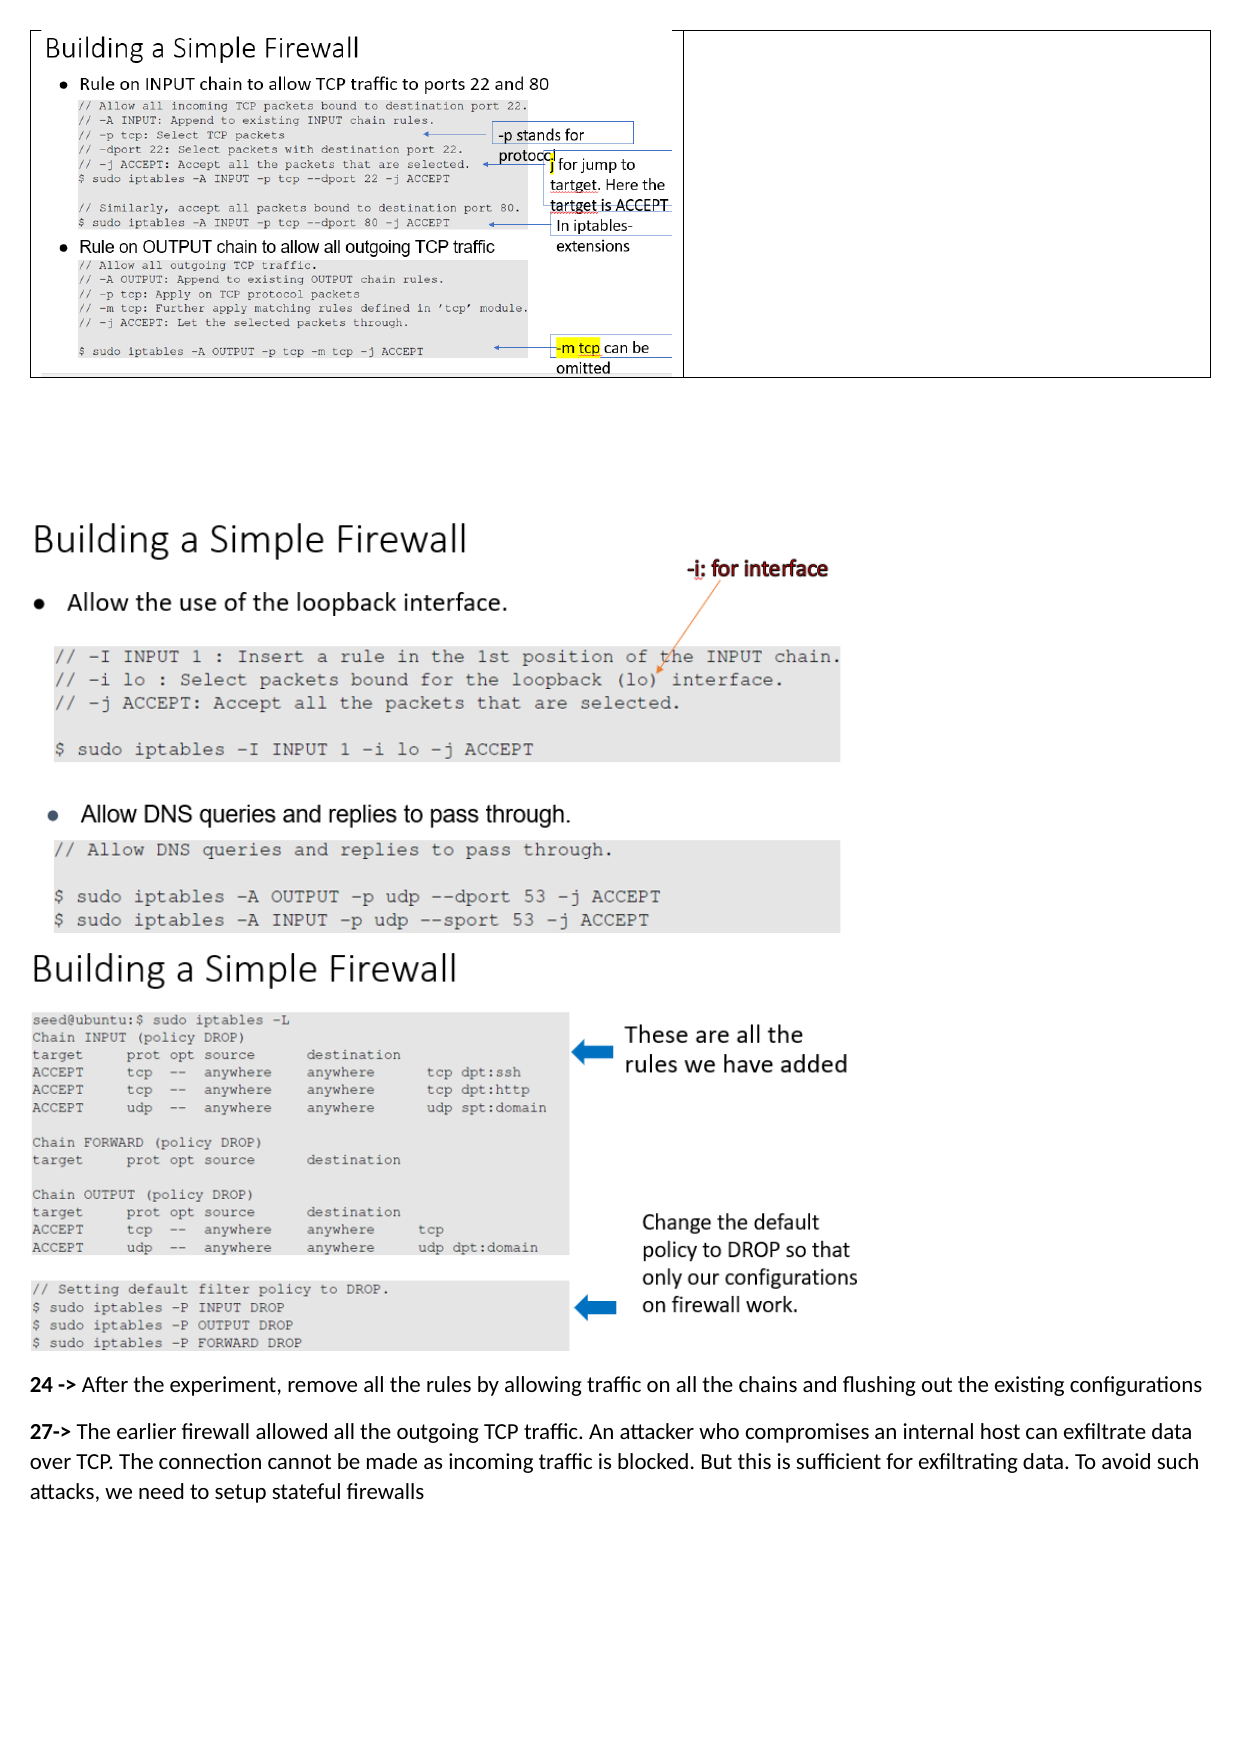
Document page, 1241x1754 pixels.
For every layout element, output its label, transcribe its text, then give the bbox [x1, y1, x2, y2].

table_header [31, 31, 41, 377]
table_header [684, 31, 1210, 377]
text 27-> The earlier firewall allowed all the outgoing TCP traffic. An attacker who compromises an internal host can exfiltrate data over TCP. The connection cannot be made as incoming traffic is blocked. But this is sufficient for exfiltrating data. To avoid such attacks, we need to setup stateful firewalls [29, 1417, 1211, 1505]
picture [29, 951, 859, 1351]
text 24 -> After the experiment, remove all the rules by allowing traffic on all the chains and flushing out the existing configurations [29, 1370, 1211, 1398]
picture [41, 30, 672, 377]
picture [29, 518, 841, 933]
table_header [672, 31, 683, 377]
